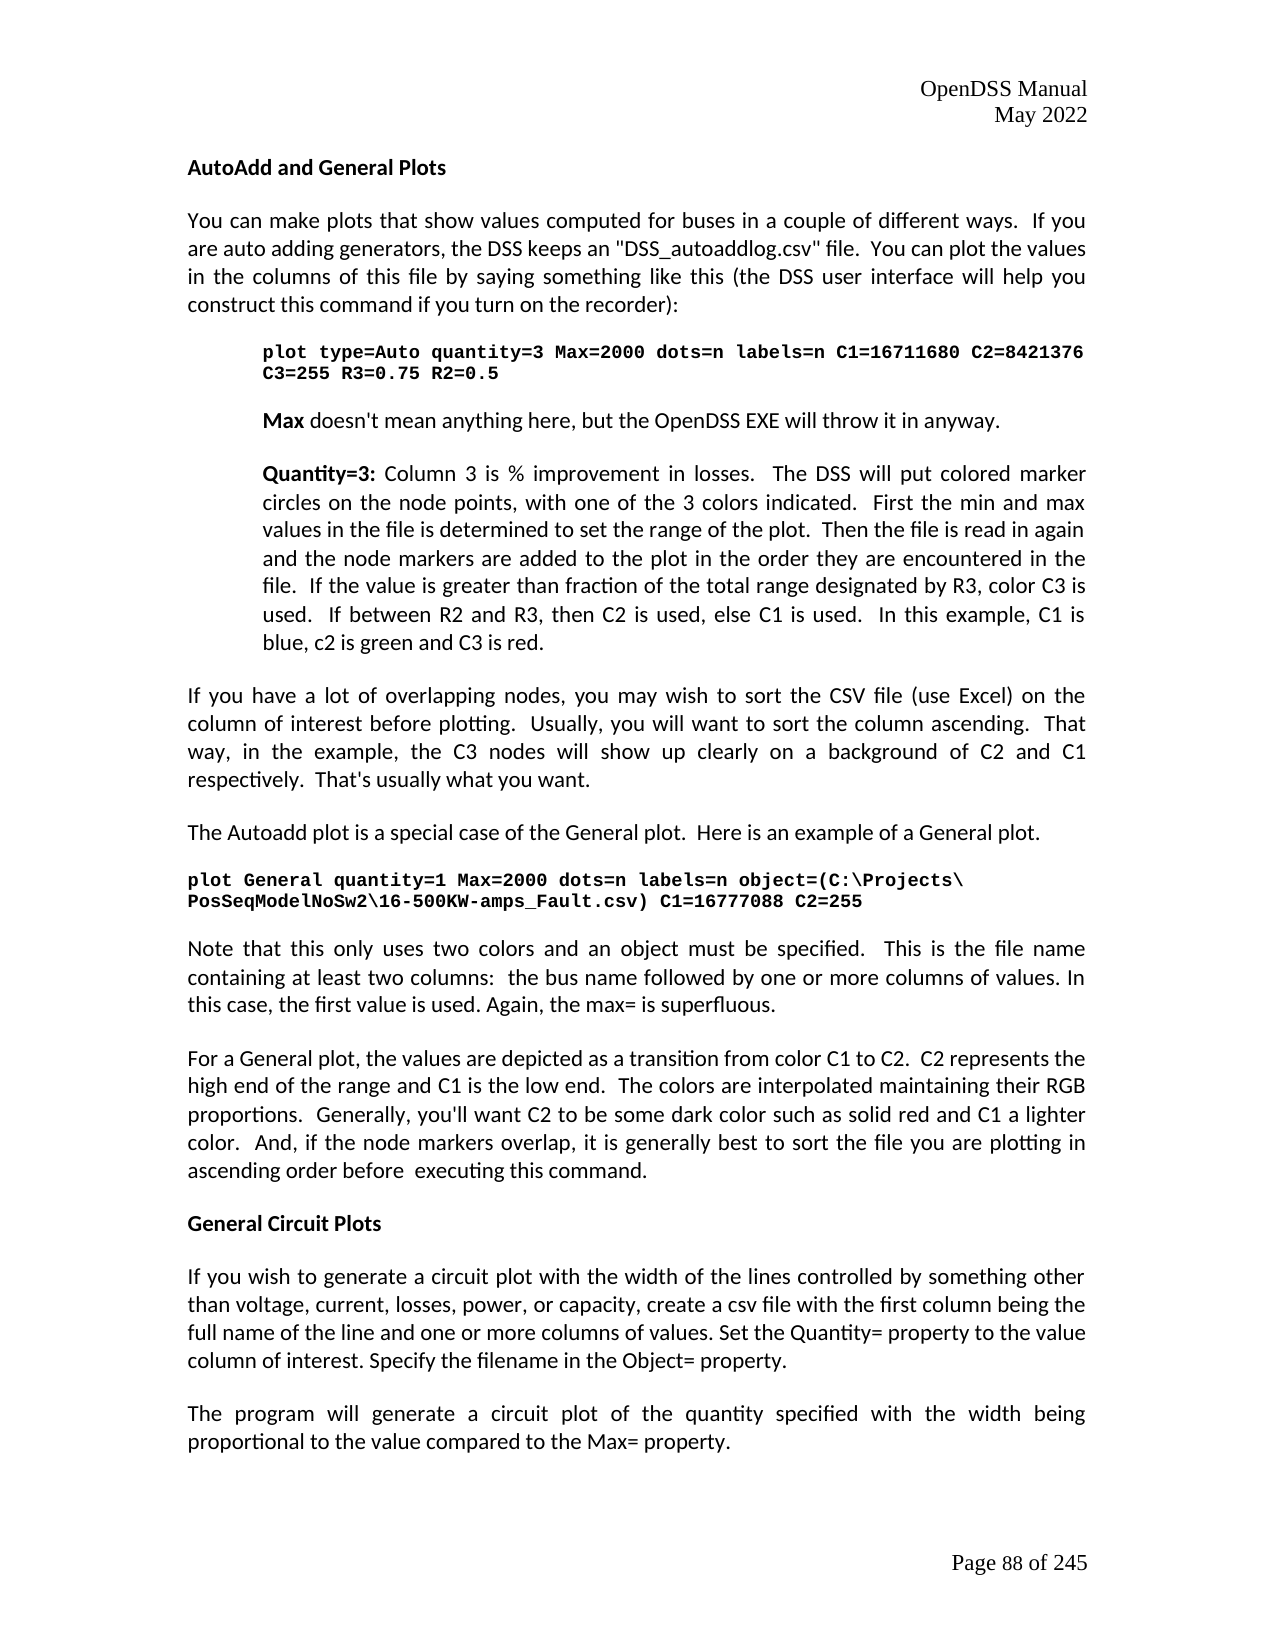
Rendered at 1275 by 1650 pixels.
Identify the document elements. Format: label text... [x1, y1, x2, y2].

text If you have a lot of overlapping nodes, you may wish to sort the CSV file (use Excel) on the column of interest before plotting. Usually, you will want to sort the column ascending. That way, in the example, the C3 nodes will show up clearly on a background of C2 and C1 respectively. That's usually what you want. [187, 681, 1087, 793]
text plot type=Auto quantity=3 Max=2000 dots=n labels=n C1=16711680 C2=8421376 C3=255 R3=0.75 R2=0.5 [262, 343, 1087, 385]
text If you wish to generate a circuit plot with the width of the lines controlled by something other than voltage, current, losses, power, or capacity, create a csv file with the first column being the full name of the line and one or more columns of values. Set the Quantity= property to the value column of interest. Specify the filename in the Object= property. [187, 1262, 1087, 1374]
text Note that this only uses two colors and an object must be specified. This is the file name containing at least two columns: the bus name followed by one or more columns of values. In this case, the first value is used. Again, the max= is superfluous. [187, 934, 1087, 1019]
text The program will generate a circuit plot of the quantity specified with the width being proportional to the value compared to the Max= property. [187, 1399, 1087, 1455]
text AutoAdd and General Plots [187, 153, 1087, 181]
text For a General plot, the values are depicted as a transition from color C1 to C2. C2 represents the high end of the range and C1 is the low end. The colors are interpolated maintaining their RGB proportions. Generally, you'll want C2 to be some dark color such as solid red and C1 a lighter color. And, if the node markers overlap, it is generally best to sort the file you are plotting in ascending order before executing this command. [187, 1044, 1087, 1184]
text Max doesn't mean anything here, but the OpenDSS EXE will throw it in anyway. [262, 407, 1087, 434]
text The Autoadd plot is a special case of the General plot. Here is an example of a General plot. [187, 818, 1087, 846]
text plot General quantity=1 Max=2000 dots=n labels=n object=(C:\Projects\PosSeqModelNoSw2\16-500KW-amps_Fault.csv) C1=16777088 C2=255 [187, 871, 1087, 913]
text General Circuit Plots [187, 1209, 1087, 1237]
text You can make plots that show values computed for buses in a couple of different ways. If you are auto adding generators, the DSS keeps an "DSS_autoaddlog.csv" file. You can plot the values in the columns of this file by saying something like this (the DSS user interface will help you construct this command if you turn on the recorder): [187, 206, 1087, 318]
text Quantity=3: Column 3 is % improvement in losses. The DSS will put colored marker circles on the node points, with one of the 3 colors indicated. First the min and max values in the file is determined to set the range of the plot. Then the file is read in again and the node markers are added to the plot in the order they are encountered in the file. If the value is greater than fraction of the total range designated by R3, color C3 is used. If between R2 and R3, then C2 is used, else C1 is used. In this example, C1 is blue, c2 is green and C3 is red. [262, 459, 1087, 656]
